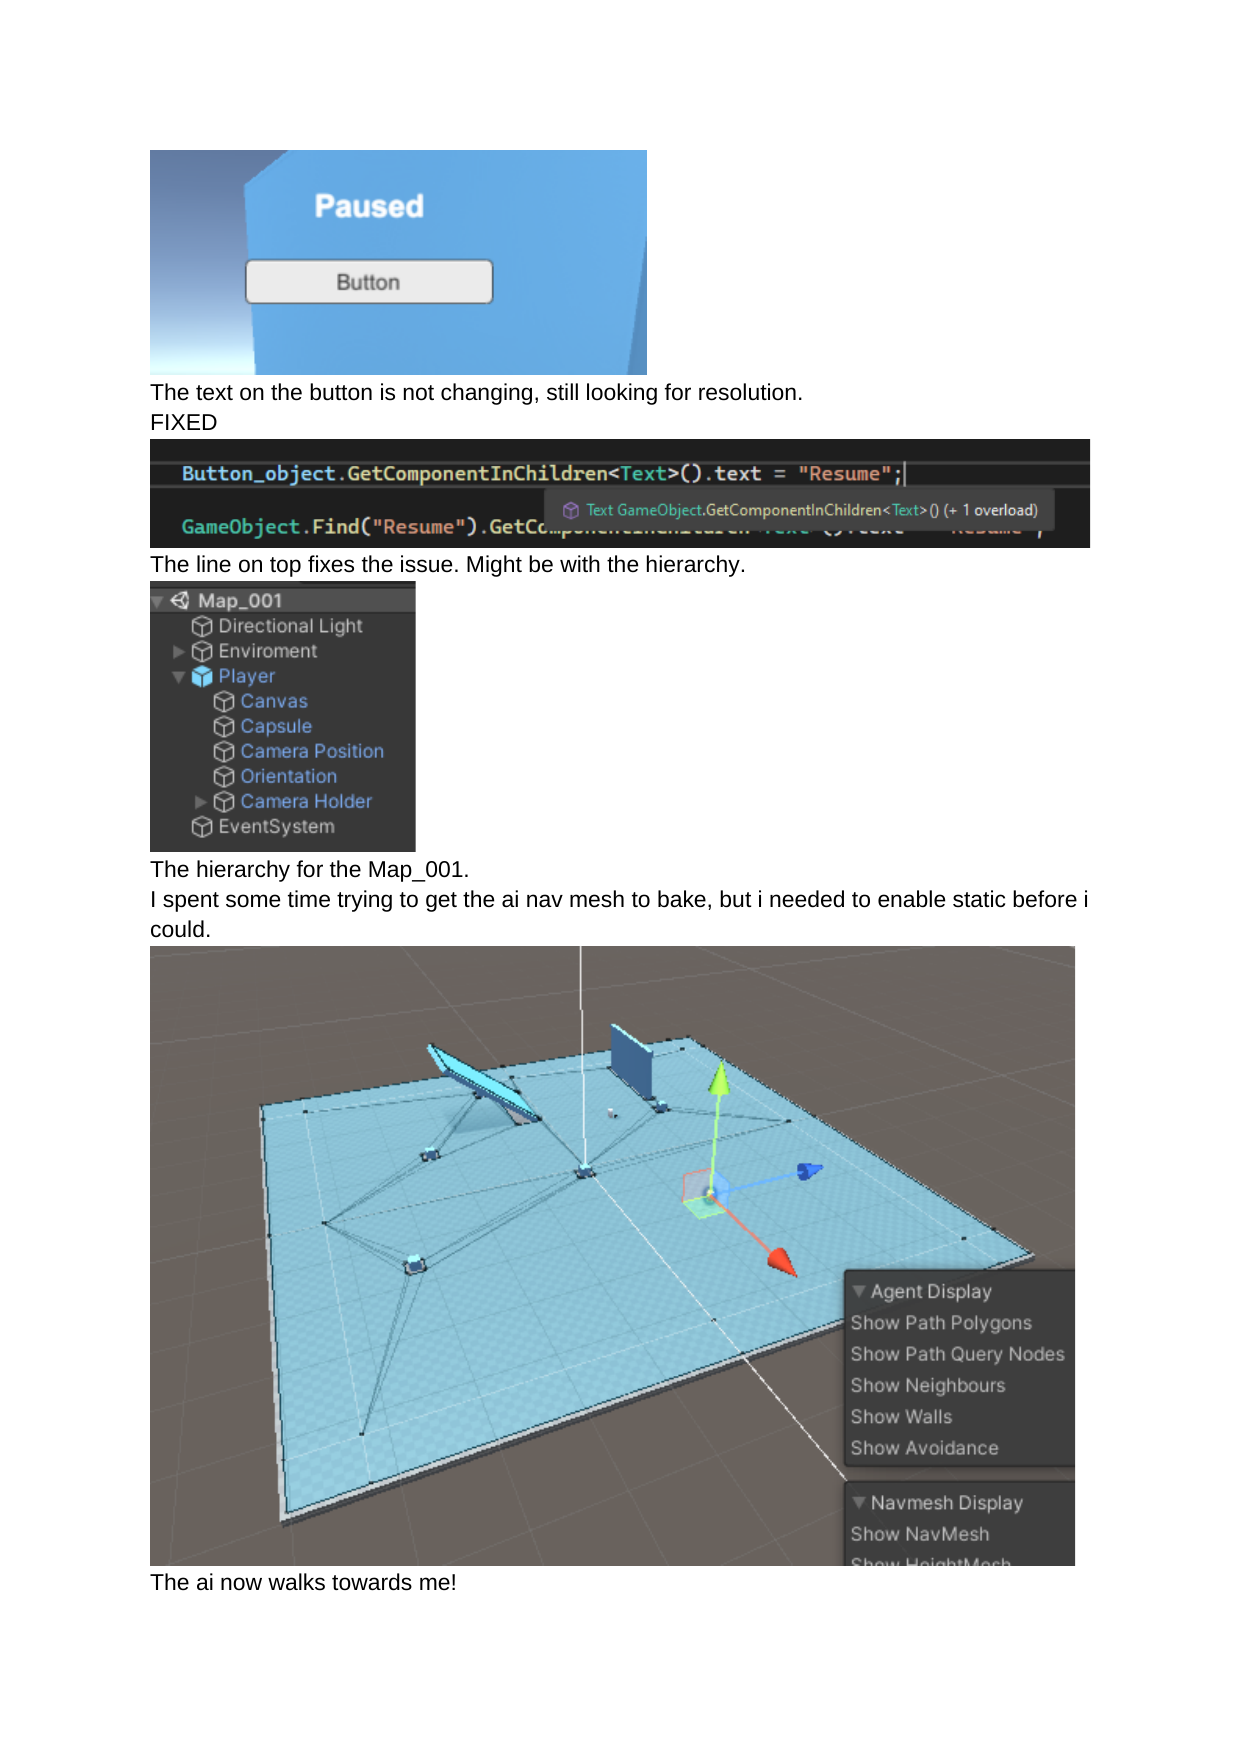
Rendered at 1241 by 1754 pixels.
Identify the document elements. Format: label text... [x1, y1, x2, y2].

text FIXED [150, 409, 1090, 435]
picture [150, 150, 647, 375]
text The hierarchy for the Map_001. [150, 856, 1090, 882]
text The text on the button is not changing, still looking for resolution. [150, 379, 1090, 405]
picture [150, 581, 416, 852]
picture [150, 946, 1075, 1566]
picture [150, 439, 1091, 548]
text The ai now walks towards me! [150, 1569, 1090, 1595]
text The line on top fixes the issue. Might be with the hierarchy. [150, 551, 1090, 578]
